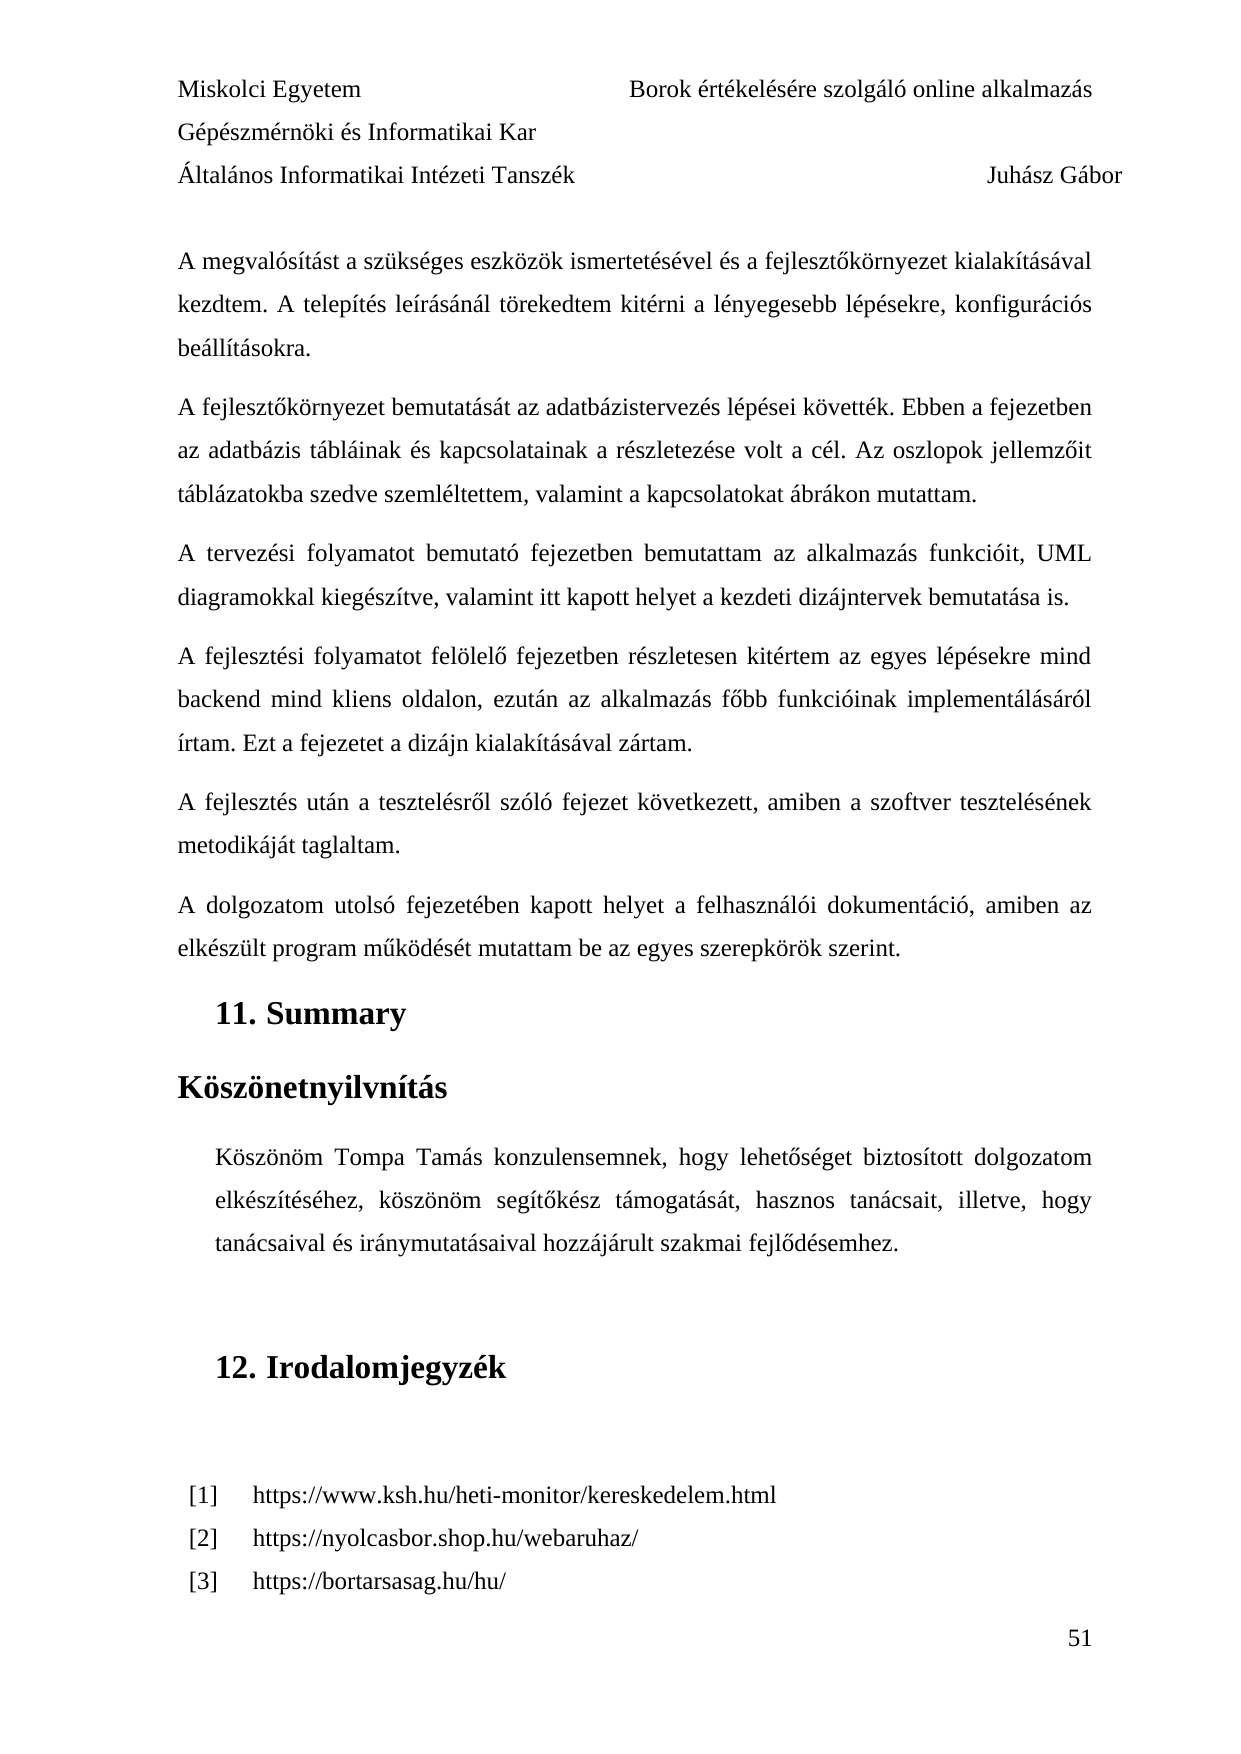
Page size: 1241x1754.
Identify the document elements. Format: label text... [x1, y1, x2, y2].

table_header https://www.ksh.hu/heti-monitor/kereskedelem.html [241, 1480, 1092, 1523]
text Köszönöm Tompa Tamás konzulensemnek, hogy lehetőséget biztosított dolgozatom elkészítéséhez, köszönöm segítőkész támogatását, hasznos tanácsait, illetve, hogy tanácsaival és iránymutatásaival hozzájárult szakmai fejlődésemhez. [215, 1142, 1092, 1257]
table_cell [241, 1566, 1092, 1595]
text A fejlesztőkörnyezet bemutatását az adatbázistervezés lépései követték. Ebben a fejezetben az adatbázis tábláinak és kapcsolatainak a részletezése volt a cél. Az oszlopok jellemzőit táblázatokba szedve szemléltettem, valamint a kapcsolatokat ábrákon mutattam. [177, 392, 1092, 507]
table_cell [3] [177, 1566, 241, 1595]
text A megvalósítást a szükséges eszközök ismertetésével és a fejlesztőkörnyezet kialakításával kezdtem. A telepítés leírásánál törekedtem kitérni a lényegesebb lépésekre, konfigurációs beállításokra. [177, 246, 1092, 361]
table_header [1] [177, 1480, 241, 1523]
subtitle Summary [215, 993, 1092, 1032]
subtitle Köszönetnyilvnítás [177, 1067, 1092, 1106]
text A dolgozatom utolsó fejezetében kapott helyet a felhasználói dokumentáció, amiben az elkészült program működését mutattam be az egyes szerepkörök szerint. [177, 890, 1092, 962]
text A tervezési folyamatot bemutató fejezetben bemutattam az alkalmazás funkcióit, UML diagramokkal kiegészítve, valamint itt kapott helyet a kezdeti dizájntervek bemutatása is. [177, 538, 1092, 610]
table_cell https://nyolcasbor.shop.hu/webaruhaz/ [241, 1523, 1092, 1566]
text A fejlesztési folyamatot felölelő fejezetben részletesen kitértem az egyes lépésekre mind backend mind kliens oldalon, ezután az alkalmazás főbb funkcióinak implementálásáról írtam. Ezt a fejezetet a dizájn kialakításával zártam. [177, 641, 1092, 756]
subtitle Irodalomjegyzék [215, 1347, 1092, 1386]
text A fejlesztés után a tesztelésről szóló fejezet következett, amiben a szoftver tesztelésének metodikáját taglaltam. [177, 787, 1092, 859]
table_cell [2] [177, 1523, 241, 1566]
